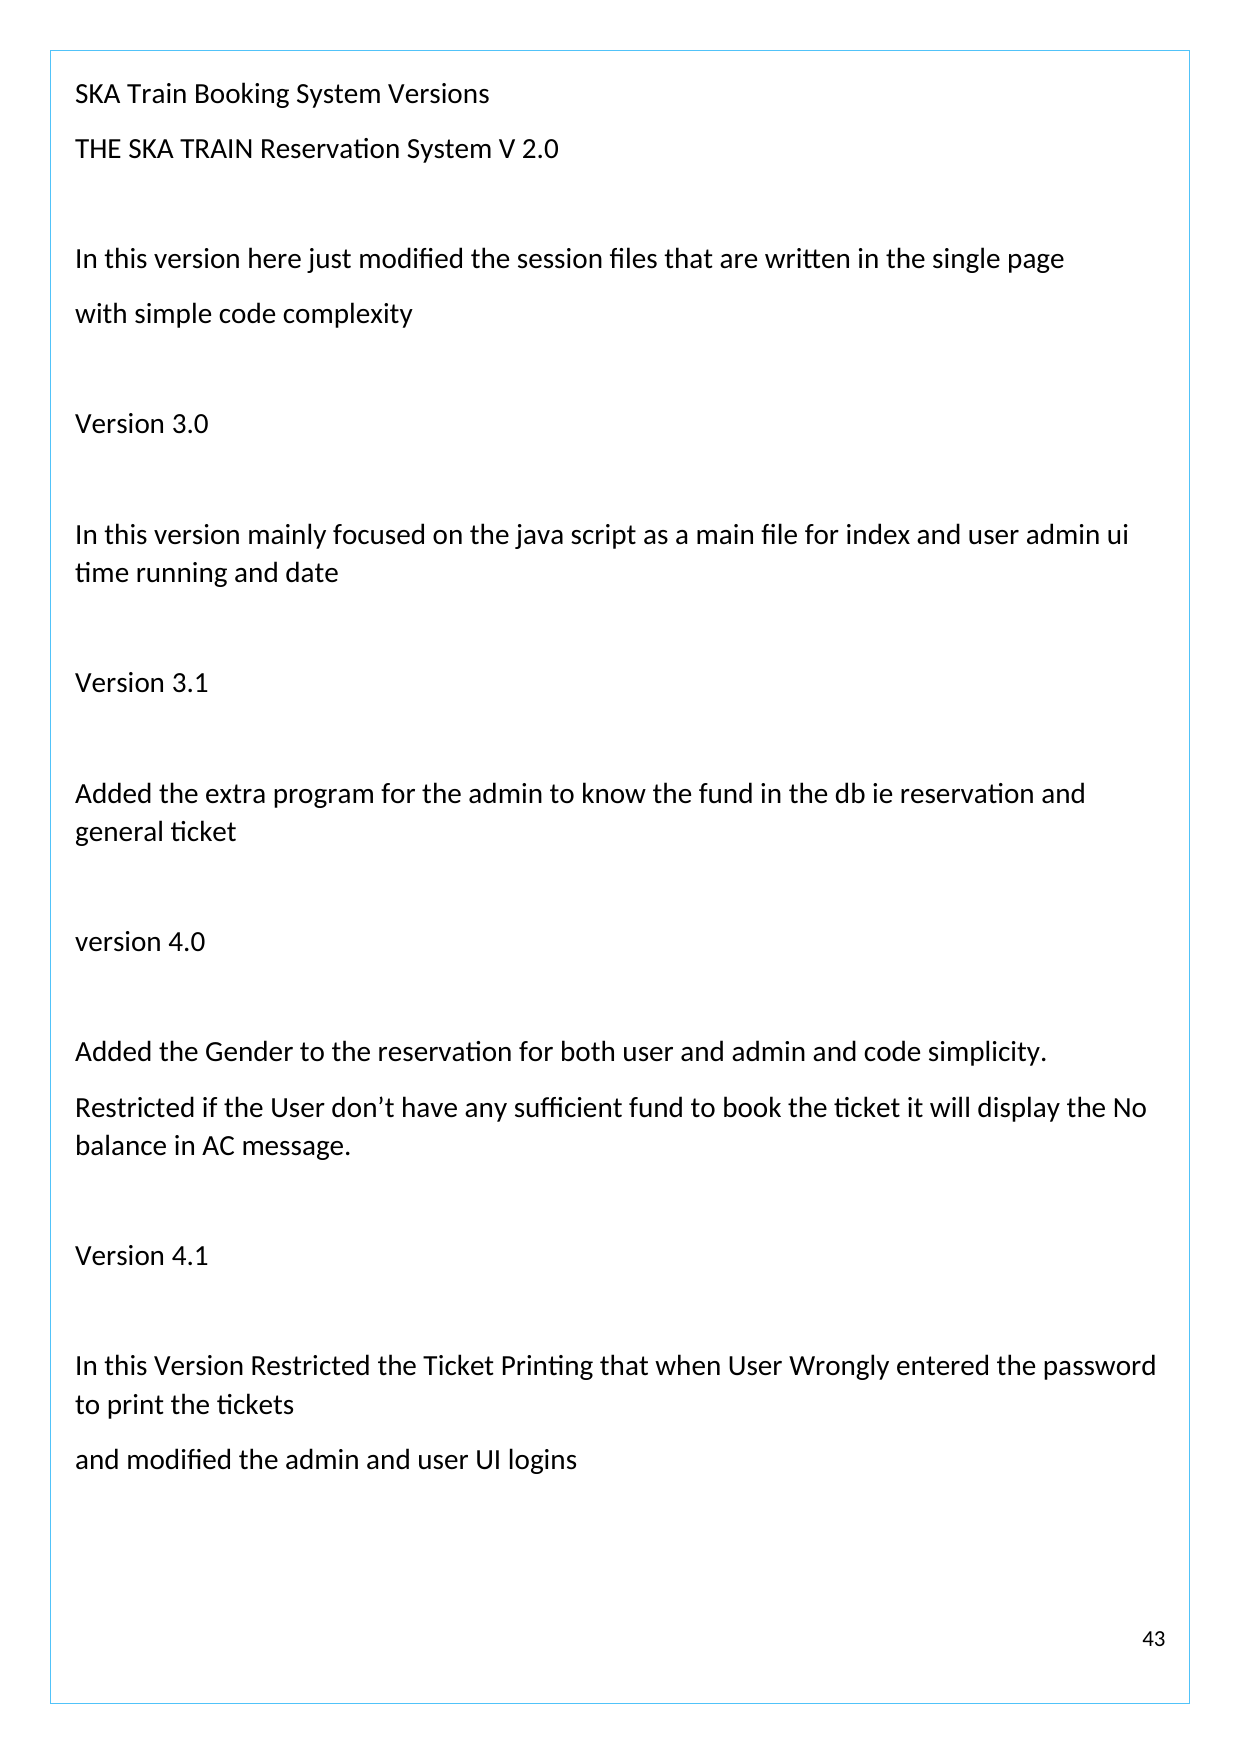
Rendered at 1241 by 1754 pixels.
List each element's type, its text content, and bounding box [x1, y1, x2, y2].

text In this Version Restricted the Ticket Printing that when User Wrongly entered the password to print the tickets [75, 1347, 1165, 1422]
text with simple code complexity [75, 295, 1165, 331]
text version 4.0 [75, 923, 1165, 959]
text Restricted if the User don’t have any sufficient fund to book the ticket it will display the No balance in AC message. [75, 1089, 1165, 1163]
text In this version mainly focused on the java script as a main file for index and user admin ui time running and date [75, 516, 1165, 590]
text THE SKA TRAIN Reservation System V 2.0 [75, 130, 1165, 166]
text SKA Train Booking System Versions [75, 75, 1165, 111]
text and modified the admin and user UI logins [75, 1441, 1165, 1477]
text Version 4.1 [75, 1237, 1165, 1273]
text Added the extra program for the admin to know the fund in the db ie reservation and general ticket [75, 775, 1165, 849]
text Version 3.0 [75, 406, 1165, 441]
text Added the Gender to the reservation for both user and admin and code simplicity. [75, 1033, 1165, 1069]
text Version 3.1 [75, 664, 1165, 700]
text In this version here just modified the session files that are written in the single page [75, 240, 1165, 276]
